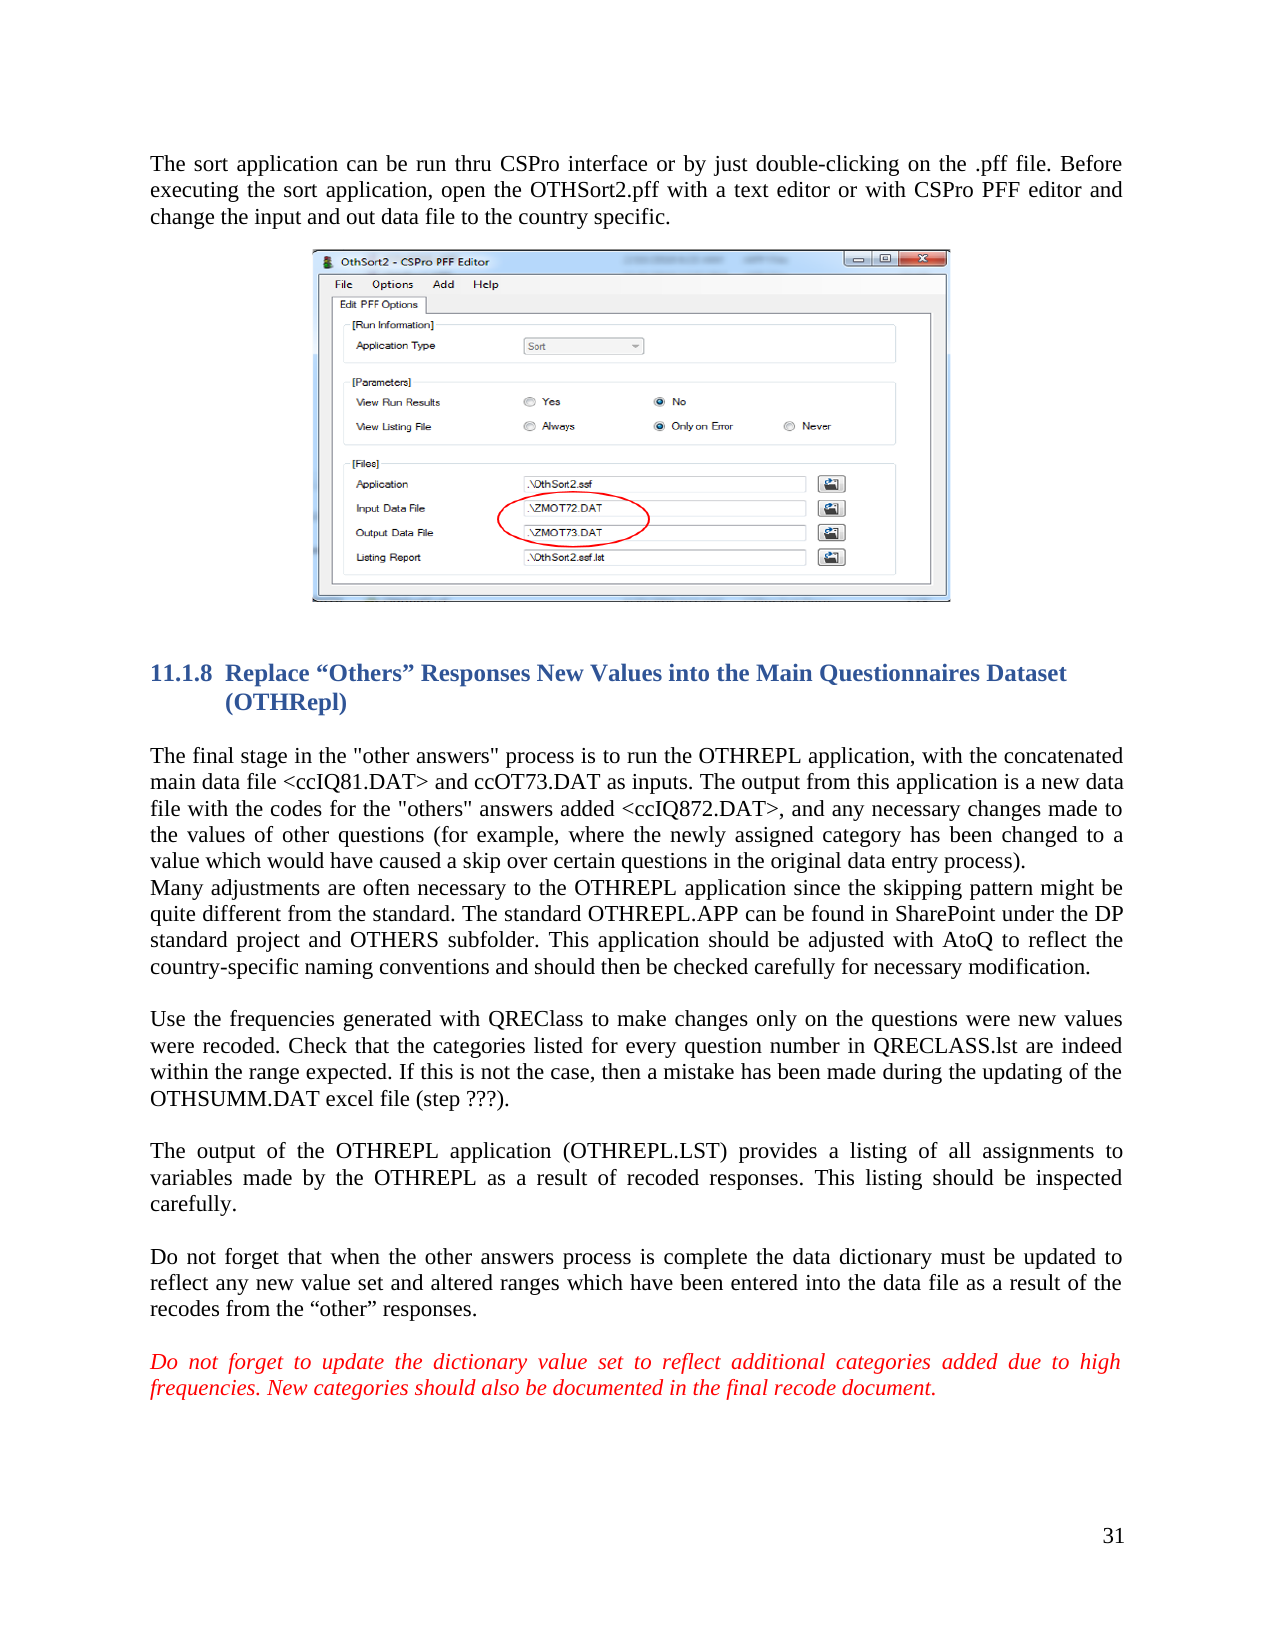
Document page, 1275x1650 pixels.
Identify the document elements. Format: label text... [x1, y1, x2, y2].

text Do not forget to update the dictionary value set to reflect additional categories added due to high frequencies. New categories should also be documented in the final recode document. [150, 1348, 1125, 1401]
text Many adjustments are often necessary to the OTHREPL application since the skipping pattern might be quite different from the standard. The standard OTHREPL.APP can be found in SharePoint under the DP standard project and OTHERS subfolder. This application should be adjusted with AtoQ to reflect the country-specific naming conventions and should then be checked carefully for necessary modification. [150, 874, 1125, 979]
text The sort application can be run thru CSPro interface or by just double-clicking on the .pff file. Before executing the sort application, open the OTHSort2.pff with a text editor or with CSPro PFF editor and change the input and out data file to the country specific. [150, 150, 1125, 229]
subtitle 11.1.8 Replace “Others” Responses New Values into the Main Questionnaires Dataset (OTHRepl) [150, 658, 1125, 716]
text Use the frequencies generated with QREClass to make changes only on the questions were new values were recoded. Check that the categories listed for every question number in QRECLASS.lst are indeed within the range expected. If this is not the case, then a mistake has been made during the updating of the OTHSUMM.DAT excel file (step ???). [150, 1006, 1125, 1111]
text The output of the OTHREPL application (OTHREPL.LST) provides a listing of all assignments to variables made by the OTHREPL as a result of recoded responses. This listing should be inspected carefully. [150, 1137, 1125, 1216]
text The final stage in the "other answers" process is to run the OTHREPL application, with the concatenated main data file <ccIQ81.DAT> and ccOT73.DAT as inputs. The output from this application is a new data file with the codes for the "others" answers added <ccIQ872.DAT>, and any necessary changes made to the values of other questions (for example, where the newly assigned category has been changed to a value which would have caused a skip over certain questions in the original data entry process). [150, 742, 1125, 874]
picture [312, 249, 951, 602]
text Do not forget that when the other answers process is complete the data dictionary must be updated to reflect any new value set and altered ranges which have been entered into the data file as a result of the recodes from the “other” responses. [150, 1243, 1125, 1322]
